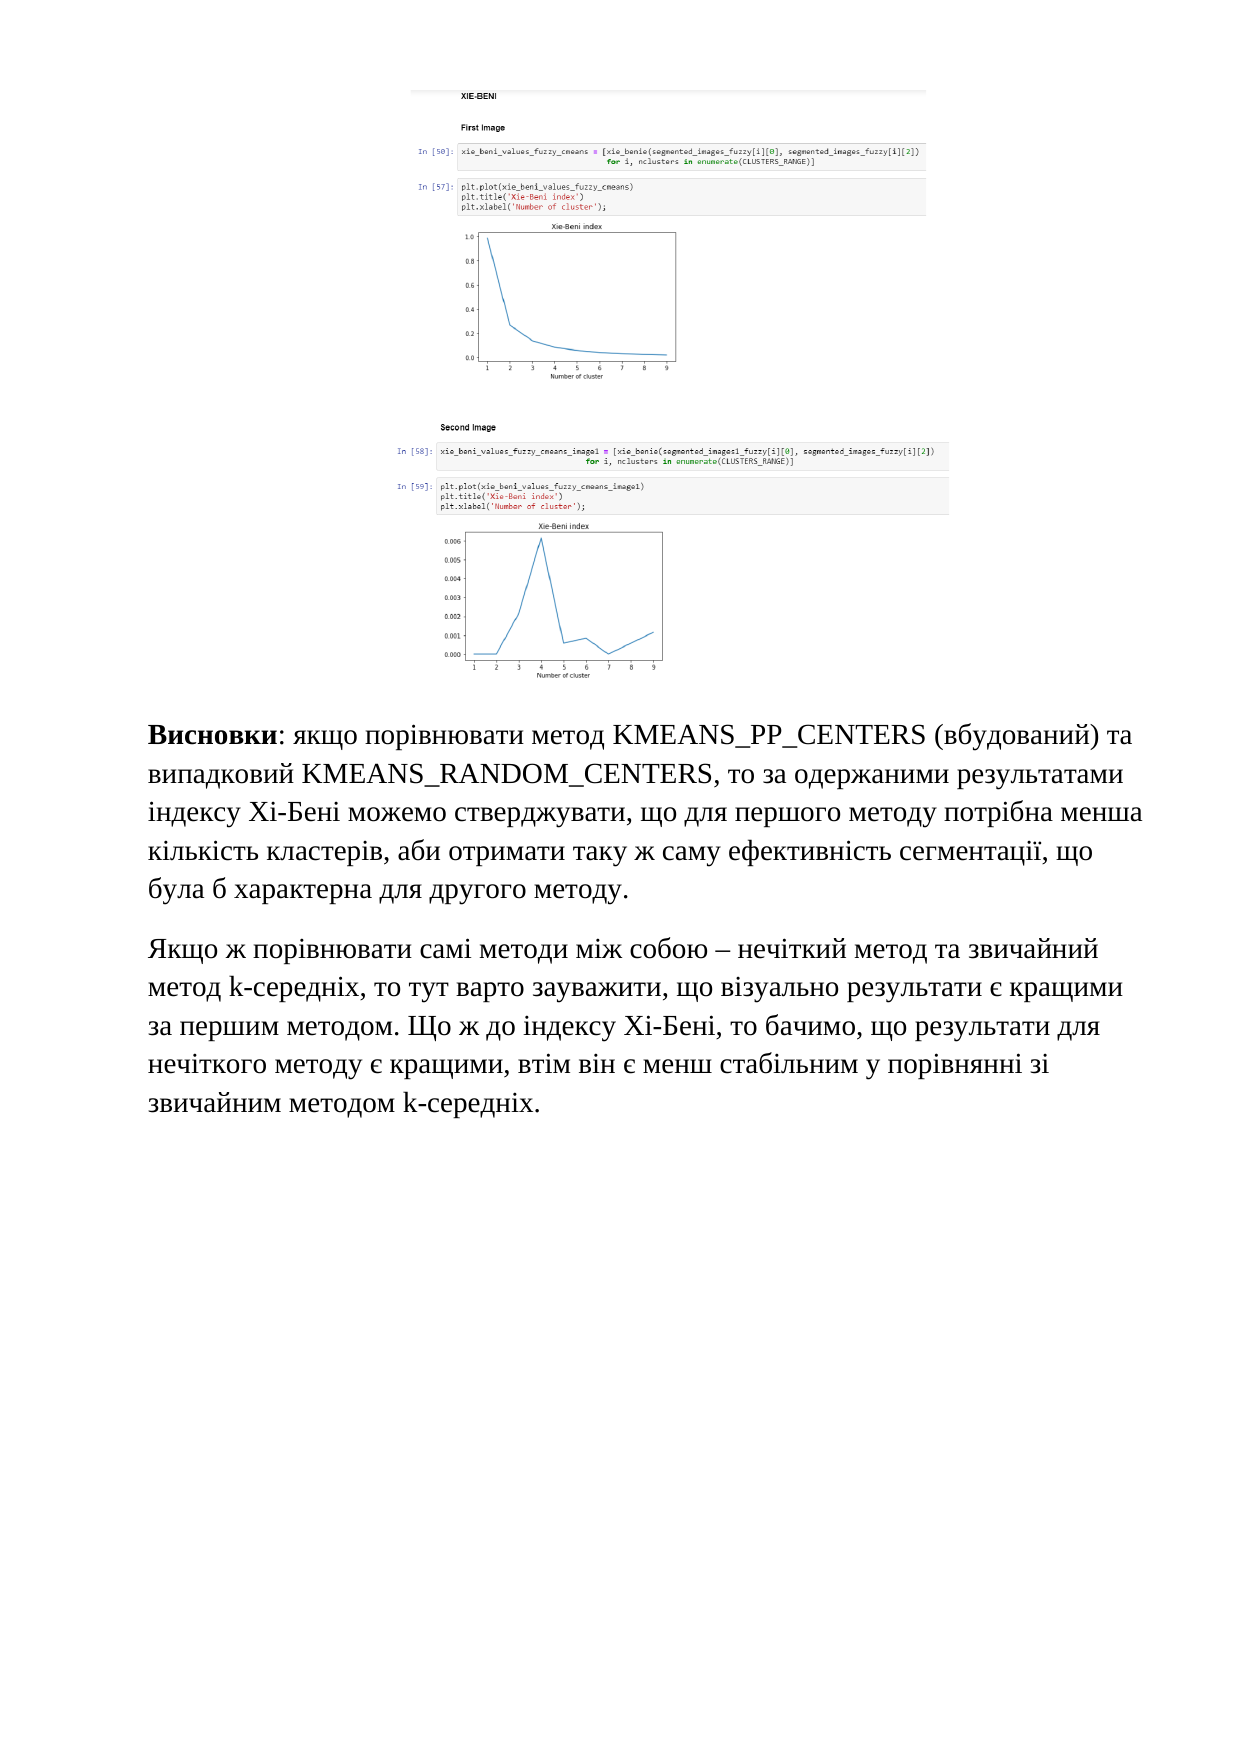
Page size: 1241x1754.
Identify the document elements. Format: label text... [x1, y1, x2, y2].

picture [410, 88, 927, 390]
text Висновки: якщо порівнювати метод KMEANS_PP_CENTERS (вбудований) та випадковий KMEANS_RANDOM_CENTERS, то за одержаними результатами індексу Хі-Бені можемо стверджувати, що для першого методу потрібна менша кількість кластерів, аби отримати таку ж саму ефективність сегментації, що була б характерна для другого методу. [148, 717, 1152, 905]
picture [387, 415, 950, 692]
text Якщо ж порівнювати самі методи між собою – нечіткий метод та звичайний метод k-середніх, то тут варто зауважити, що візуально результати є кращими за першим методом. Що ж до індексу Хі-Бені, то бачимо, що результати для нечіткого методу є кращими, втім він є менш стабільним у порівнянні зі звичайним методом k-середніх. [148, 931, 1152, 1118]
